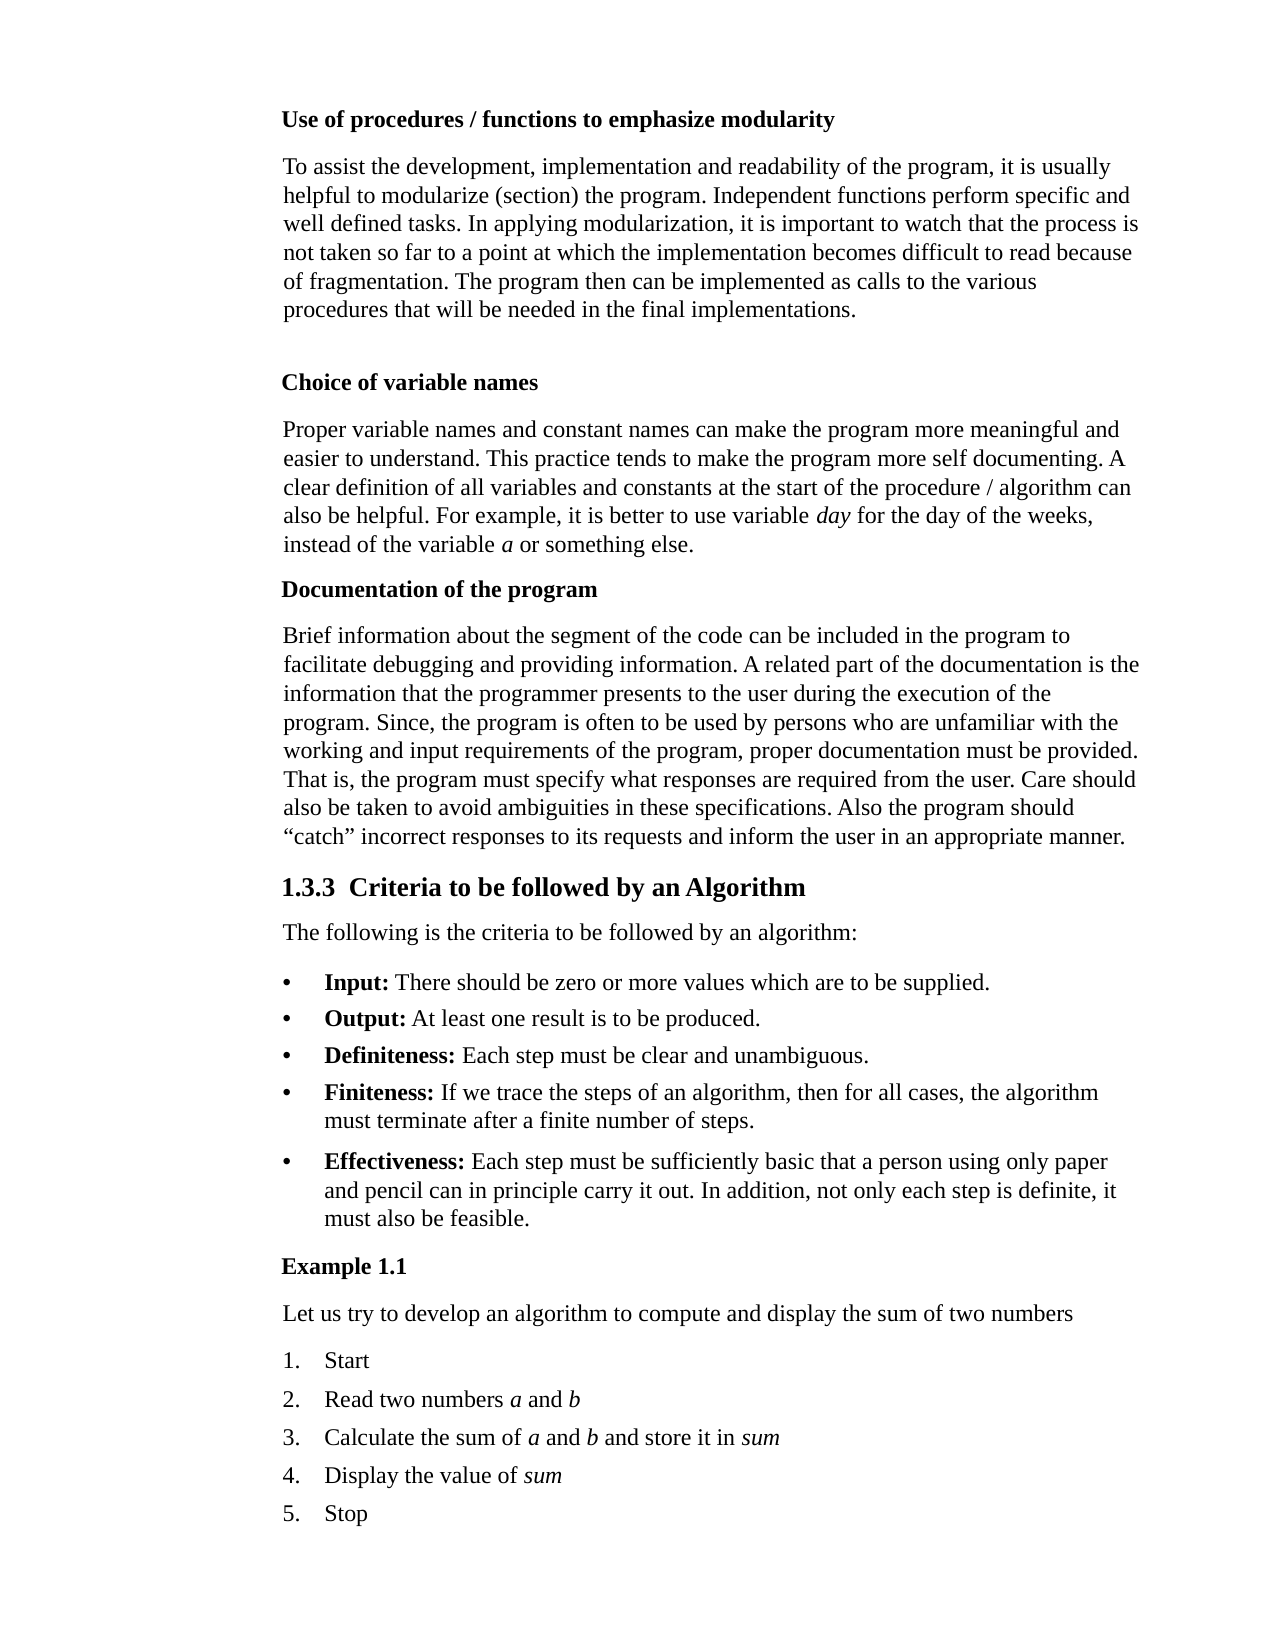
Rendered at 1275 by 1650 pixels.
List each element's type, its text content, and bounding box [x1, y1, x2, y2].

text The following is the criteria to be followed by an algorithm: [282, 917, 1144, 945]
list Display the value of sum [282, 1461, 1144, 1489]
list Definiteness: Each step must be clear and unambiguous. [282, 1041, 1144, 1068]
subtitle Choice of variable names [281, 368, 874, 396]
text Let us try to develop an algorithm to compute and display the sum of two numbers [282, 1298, 1144, 1326]
subtitle Use of procedures / functions to emphasize modularity [281, 105, 874, 133]
subtitle 1.3.3 Criteria to be followed by an Algorithm [281, 871, 874, 902]
list Input: There should be zero or more values which are to be supplied. [282, 967, 1144, 995]
subtitle Documentation of the program [281, 574, 874, 602]
text To assist the development, implementation and readability of the program, it is usually helpful to modularize (section) the program. Independent functions perform specific and well defined tasks. In applying modularization, it is important to watch that the process is not taken so far to a point at which the implementation becomes difficult to read because of fragmentation. The program then can be implemented as calls to the various procedures that will be needed in the final implementations. [282, 152, 1144, 323]
subtitle Example 1.1 [281, 1252, 874, 1279]
list Calculate the sum of a and b and store it in sum [282, 1423, 1144, 1450]
text Proper variable names and constant names can make the program more meaningful and easier to understand. This practice tends to make the program more self documenting. A clear definition of all variables and constants at the start of the procedure / algorithm can also be helpful. For example, it is better to use variable day for the day of the weeks, instead of the variable a or something else. [282, 415, 1144, 557]
list Stop [282, 1499, 1144, 1527]
text Brief information about the segment of the code can be included in the program to facilitate debugging and providing information. A related part of the documentation is the information that the programmer presents to the user during the execution of the program. Since, the program is often to be used by persons who are unfamiliar with the working and input requirements of the program, proper documentation must be provided. That is, the program must specify what responses are required from the user. Care should also be taken to avoid ambiguities in these specifications. Also the program should “catch” incorrect responses to its requests and inform the user in an appropriate manner. [282, 622, 1144, 850]
list Finiteness: If we trace the steps of an algorithm, then for all cases, the algorithm must terminate after a finite number of steps. [282, 1078, 1144, 1134]
list Read two numbers a and b [282, 1385, 1144, 1412]
list Start [282, 1346, 1144, 1374]
list Effectiveness: Each step must be sufficiently basic that a person using only paper and pencil can in principle carry it out. In addition, not only each step is definite, it must also be feasible. [282, 1147, 1144, 1232]
list Output: At least one result is to be produced. [282, 1004, 1144, 1032]
